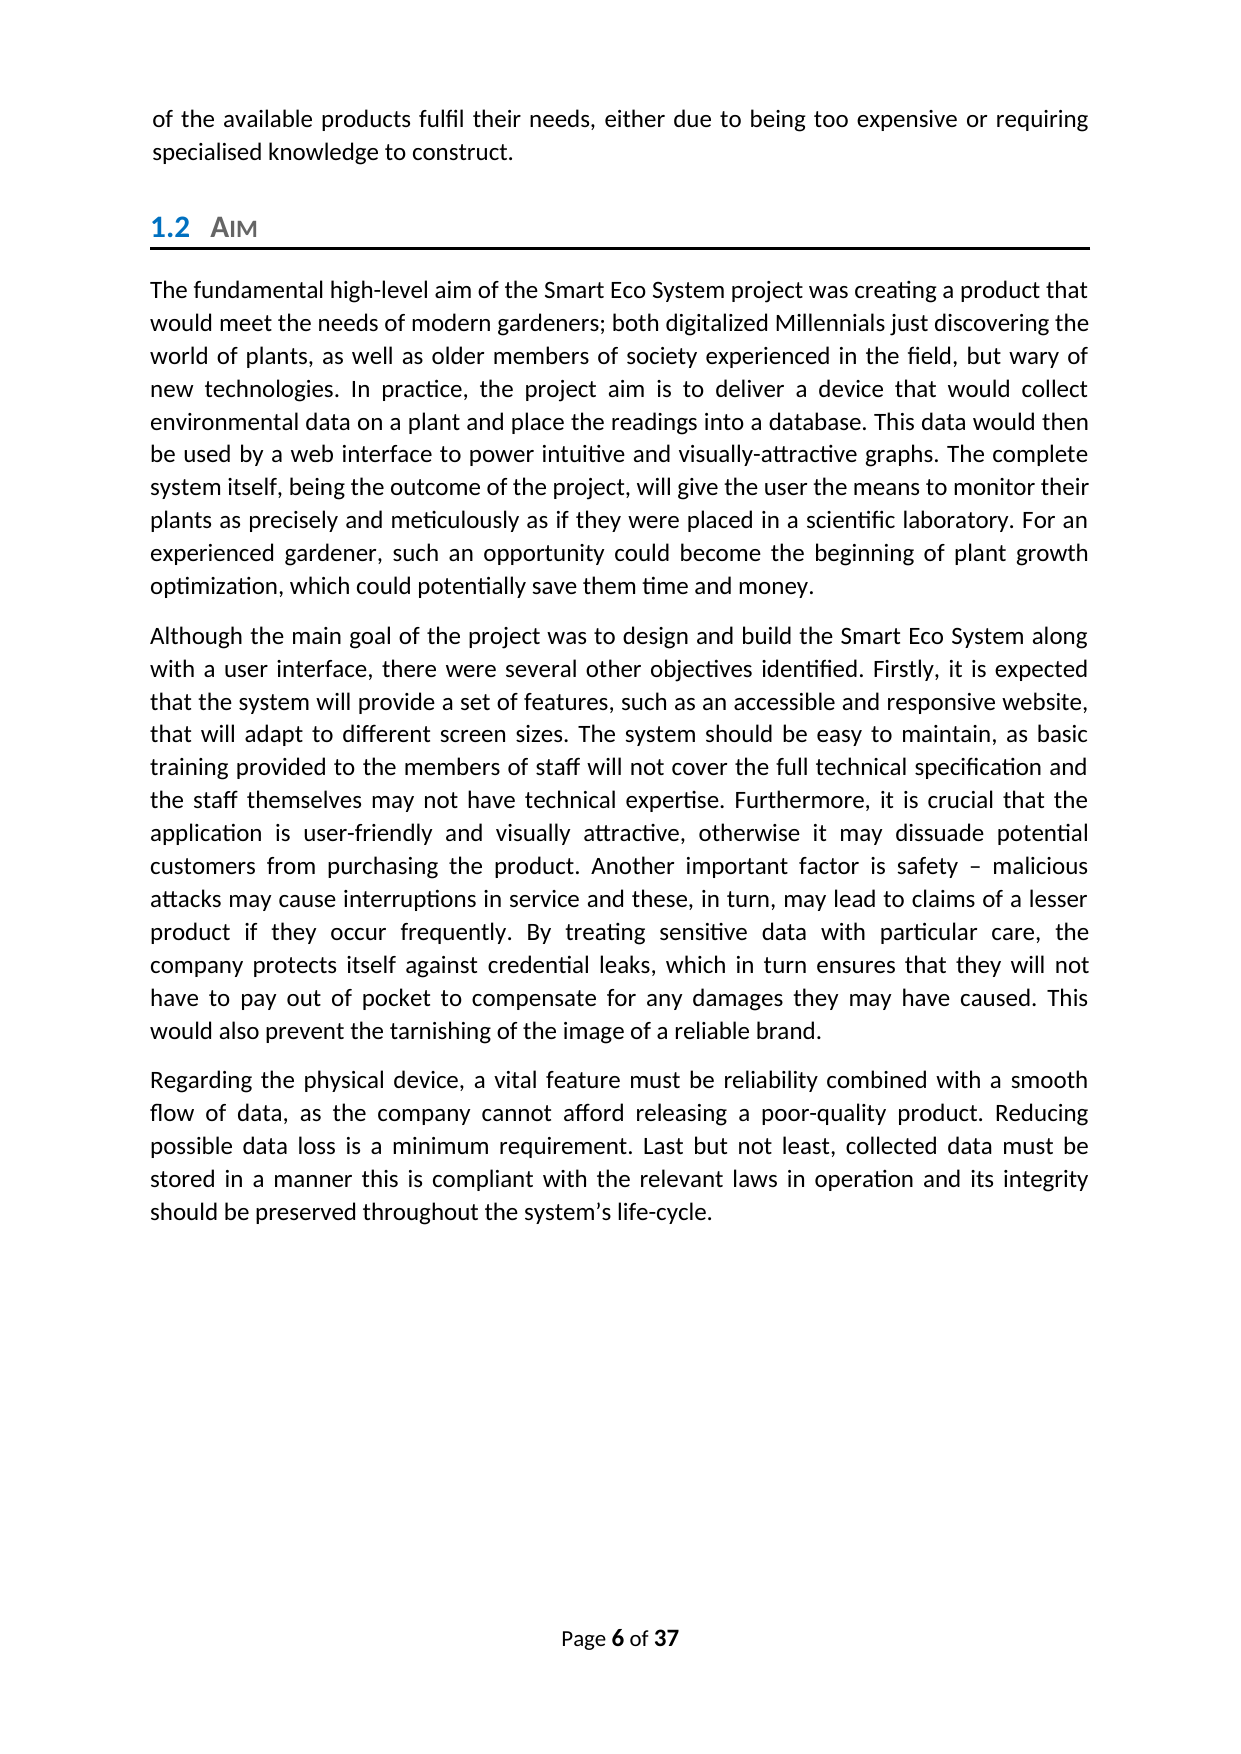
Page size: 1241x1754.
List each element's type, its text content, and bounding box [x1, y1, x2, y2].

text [152, 103, 1090, 167]
text Although the main goal of the project was to design and build the Smart Eco System along with a user interface, there were several other objectives identified. Firstly, it is expected that the system will provide a set of features, such as an accessible and responsive website, that will adapt to different screen sizes. The system should be easy to maintain, as basic training provided to the members of staff will not cover the full technical specification and the staff themselves may not have technical expertise. Furthermore, it is crucial that the application is user-friendly and visually attractive, otherwise it may dissuade potential customers from purchasing the product. Another important factor is safety – malicious attacks may cause interruptions in service and these, in turn, may lead to claims of a lesser product if they occur frequently. By treating sensitive data with particular care, the company protects itself against credential leaks, which in turn ensures that they will not have to pay out of pocket to compensate for any damages they may have caused. This would also prevent the tarnishing of the image of a reliable brand. [150, 620, 1090, 1045]
text Regarding the physical device, a vital feature must be reliability combined with a smooth flow of data, as the company cannot afford releasing a poor-quality product. Reducing possible data loss is a minimum requirement. Last but not least, collected data must be stored in a manner this is compliant with the relevant laws in operation and its integrity should be preserved throughout the system’s life-cycle. [150, 1064, 1090, 1227]
text The fundamental high-level aim of the Smart Eco System project was creating a product that would meet the needs of modern gardeners; both digitalized Millennials just discovering the world of plants, as well as older members of society experienced in the field, but wary of new technologies. In practice, the project aim is to deliver a device that would collect environmental data on a plant and place the readings into a database. This data would then be used by a web interface to power intuitive and visually-attractive graphs. The complete system itself, being the outcome of the project, will give the user the means to monitor their plants as precisely and meticulously as if they were placed in a scientific laboratory. For an experienced gardener, such an opportunity could become the beginning of plant growth optimization, which could potentially save them time and money. [150, 274, 1090, 601]
subtitle Aim [150, 207, 1090, 247]
